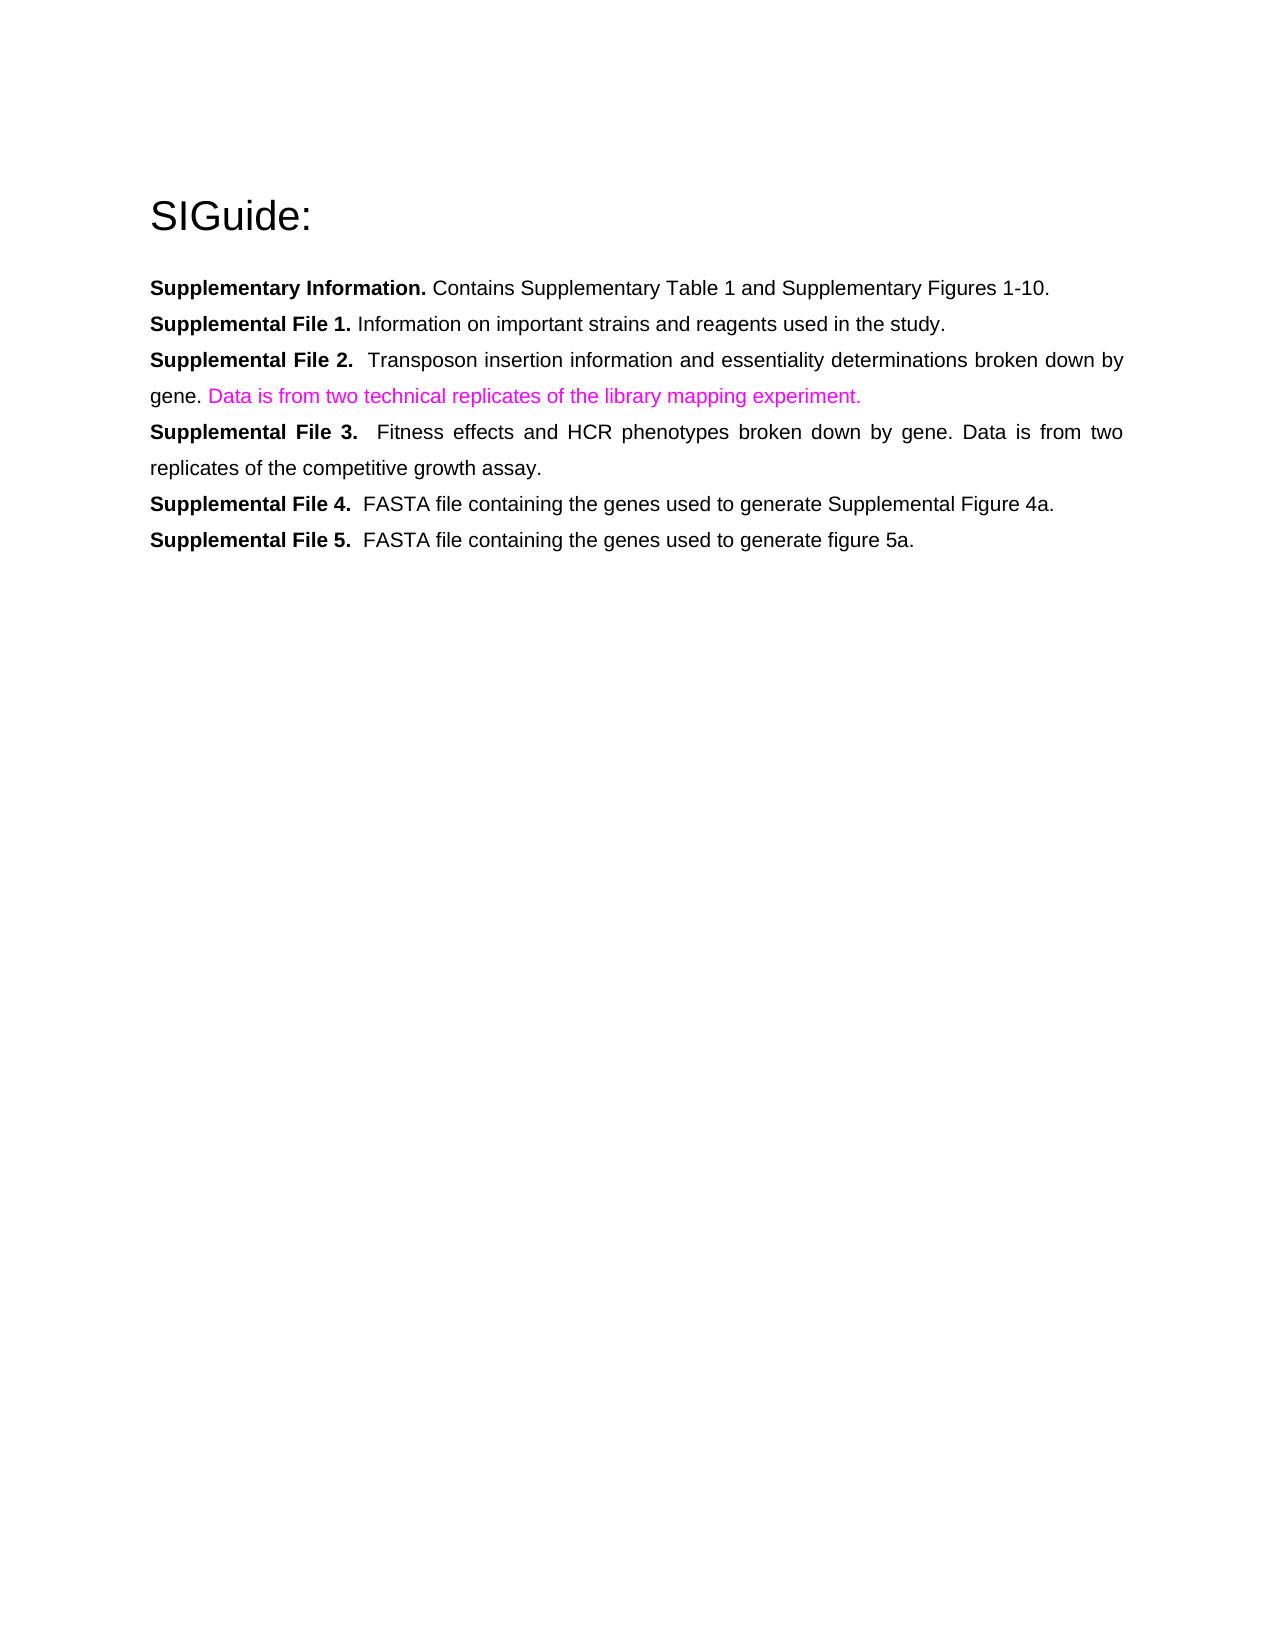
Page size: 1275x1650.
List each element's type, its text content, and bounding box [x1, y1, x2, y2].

text Supplemental File 3. Fitness effects and HCR phenotypes broken down by gene. Data is from two replicates of the competitive growth assay. [150, 420, 1125, 480]
text Supplemental File 5. FASTA file containing the genes used to generate figure 5a. [150, 528, 1125, 552]
text Supplemental File 4. FASTA file containing the genes used to generate Supplemental Figure 4a. [150, 492, 1125, 516]
text Supplementary Information. Contains Supplementary Table 1 and Supplementary Figures 1-10. [150, 276, 1125, 300]
text Supplemental File 1. Information on important strains and reagents used in the study. [150, 312, 1125, 336]
text Supplemental File 2. Transposon insertion information and essentiality determinations broken down by gene. Data is from two technical replicates of the library mapping experiment. [150, 348, 1125, 408]
subtitle SIGuide: [150, 192, 1125, 239]
